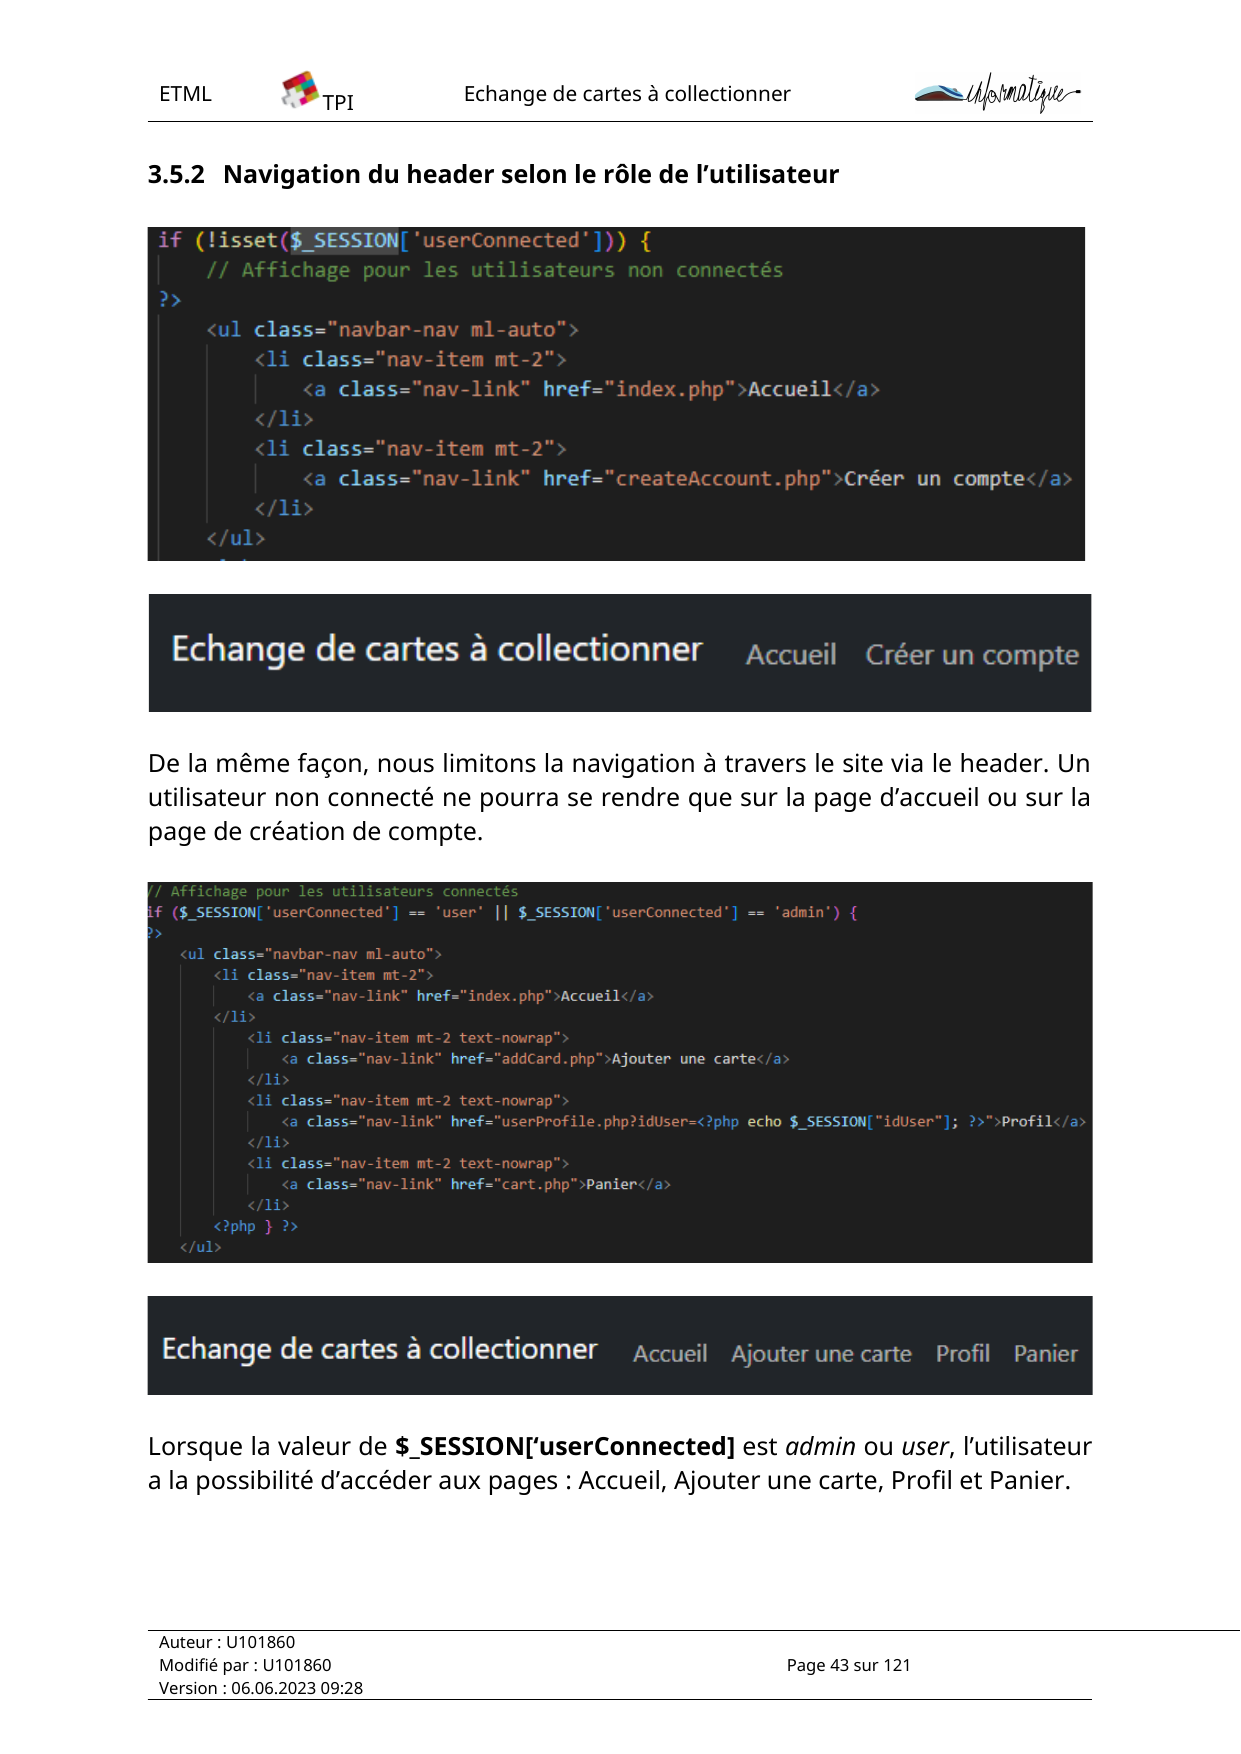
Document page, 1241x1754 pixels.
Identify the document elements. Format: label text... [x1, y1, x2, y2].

subtitle Navigation du header selon le rôle de l’utilisateur [148, 156, 1092, 190]
text Lorsque la valeur de $_SESSION[‘userConnected] est admin ou user, l’utilisateur a la possibilité d’accéder aux pages : Accueil, Ajouter une carte, Profil et Panier. [148, 1428, 1092, 1497]
picture [148, 594, 1092, 712]
picture [147, 227, 1086, 561]
text De la même façon, nous limitons la navigation à travers le site via le header. Un utilisateur non connecté ne pourra se rendre que sur la page d’accueil ou sur la page de création de compte. [148, 746, 1092, 848]
picture [276, 69, 323, 111]
picture [147, 882, 1093, 1263]
picture [147, 1296, 1093, 1395]
